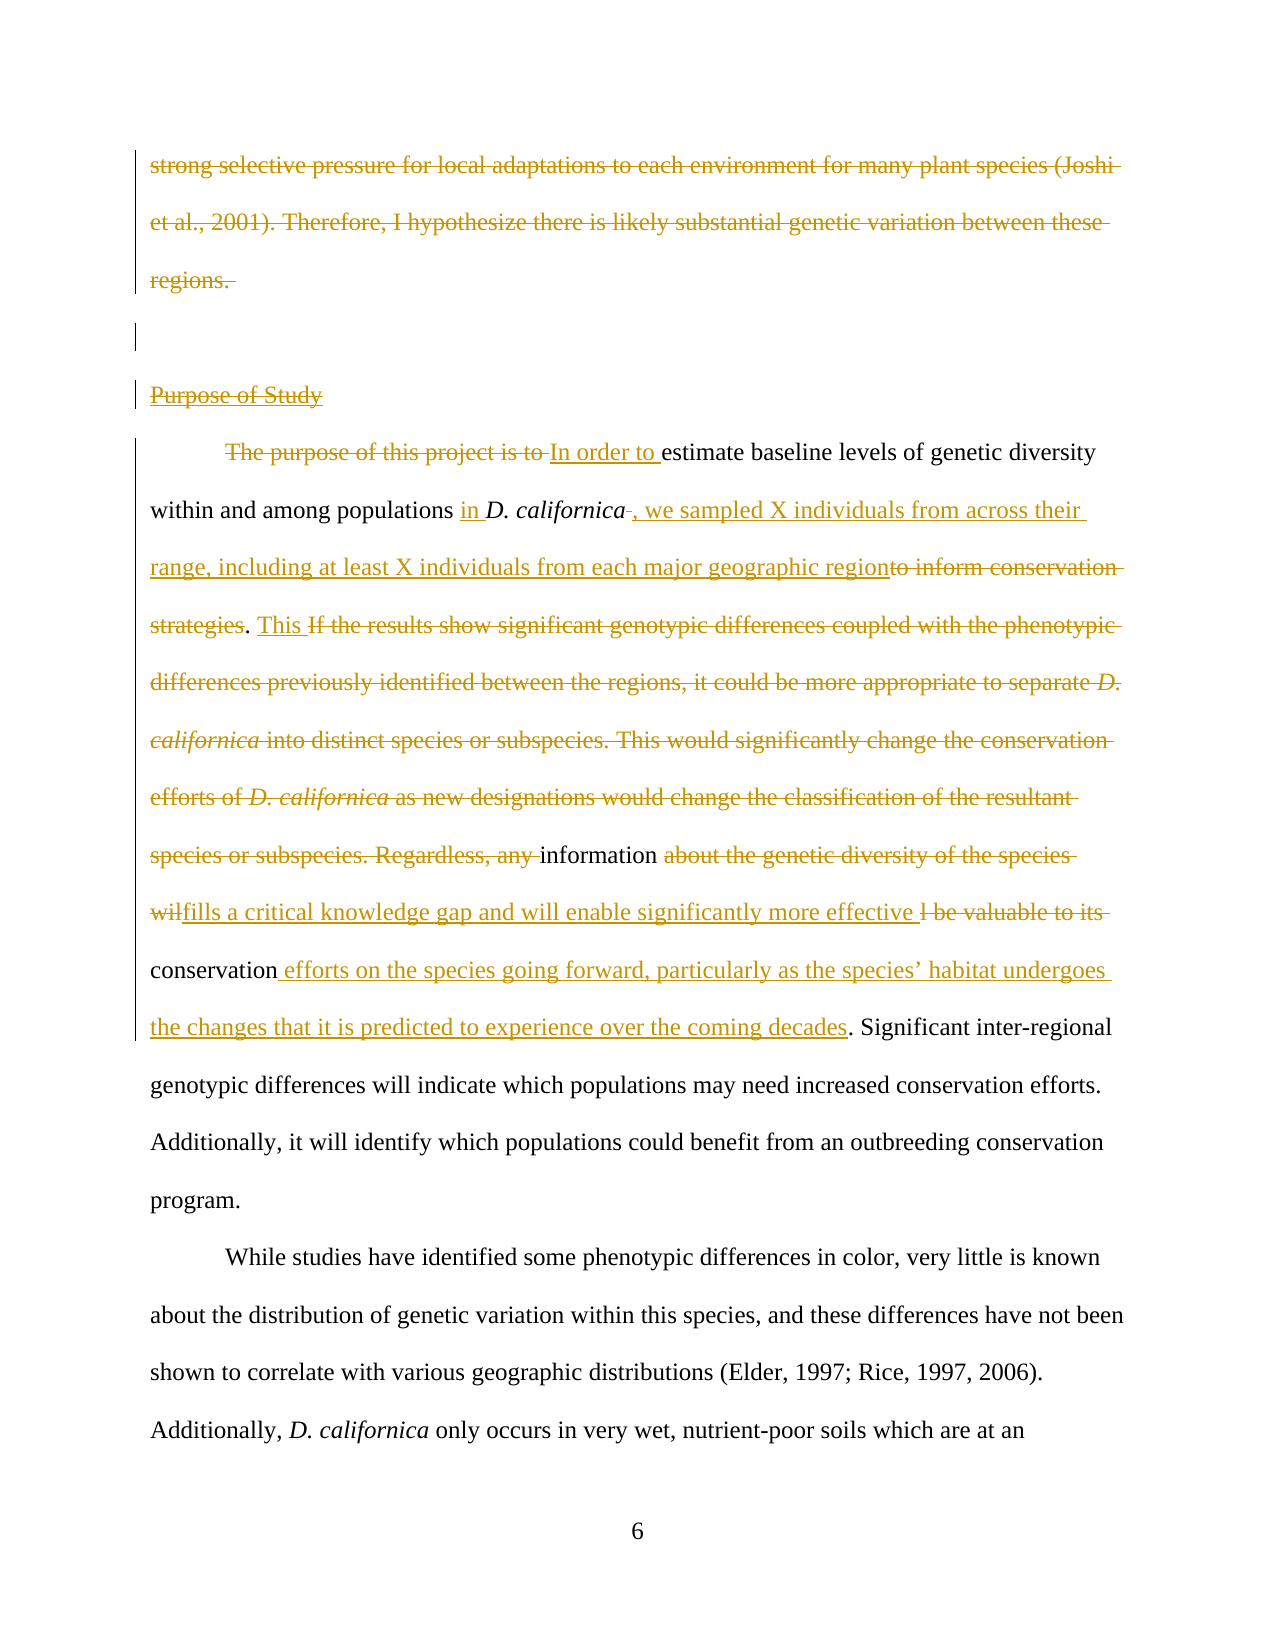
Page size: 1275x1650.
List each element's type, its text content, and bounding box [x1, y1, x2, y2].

text estimate baseline levels of genetic diversity within and among populations D. californica. information conservation. Significant inter-regional genotypic differences will indicate which populations may need increased conservation efforts. Additionally, it will identify which populations could benefit from an outbreeding conservation program. [150, 437, 1125, 1214]
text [150, 1242, 1125, 1444]
